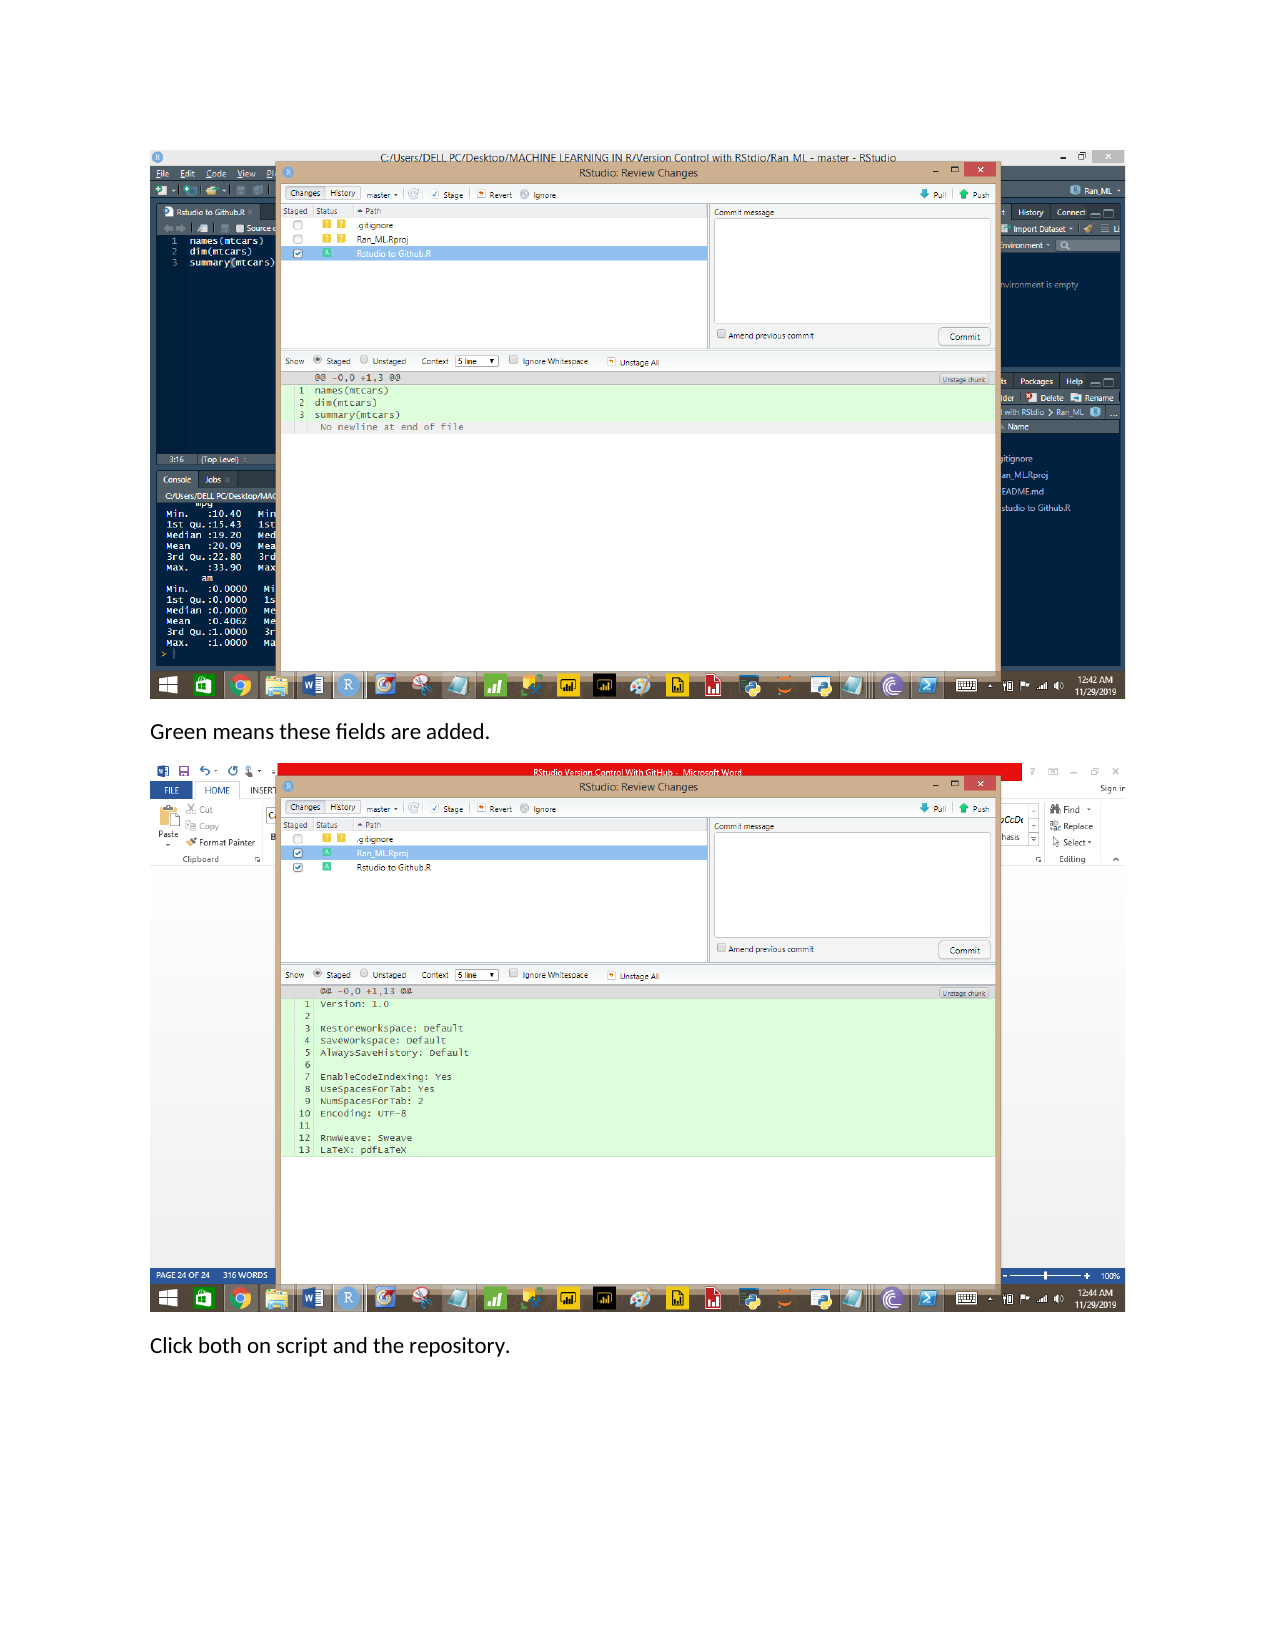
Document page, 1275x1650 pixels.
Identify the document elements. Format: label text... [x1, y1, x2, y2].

text Green means these fields are added. [150, 717, 1125, 745]
picture [150, 763, 1125, 1312]
text Click both on script and the repository. [150, 1331, 1125, 1359]
picture [150, 150, 1125, 699]
